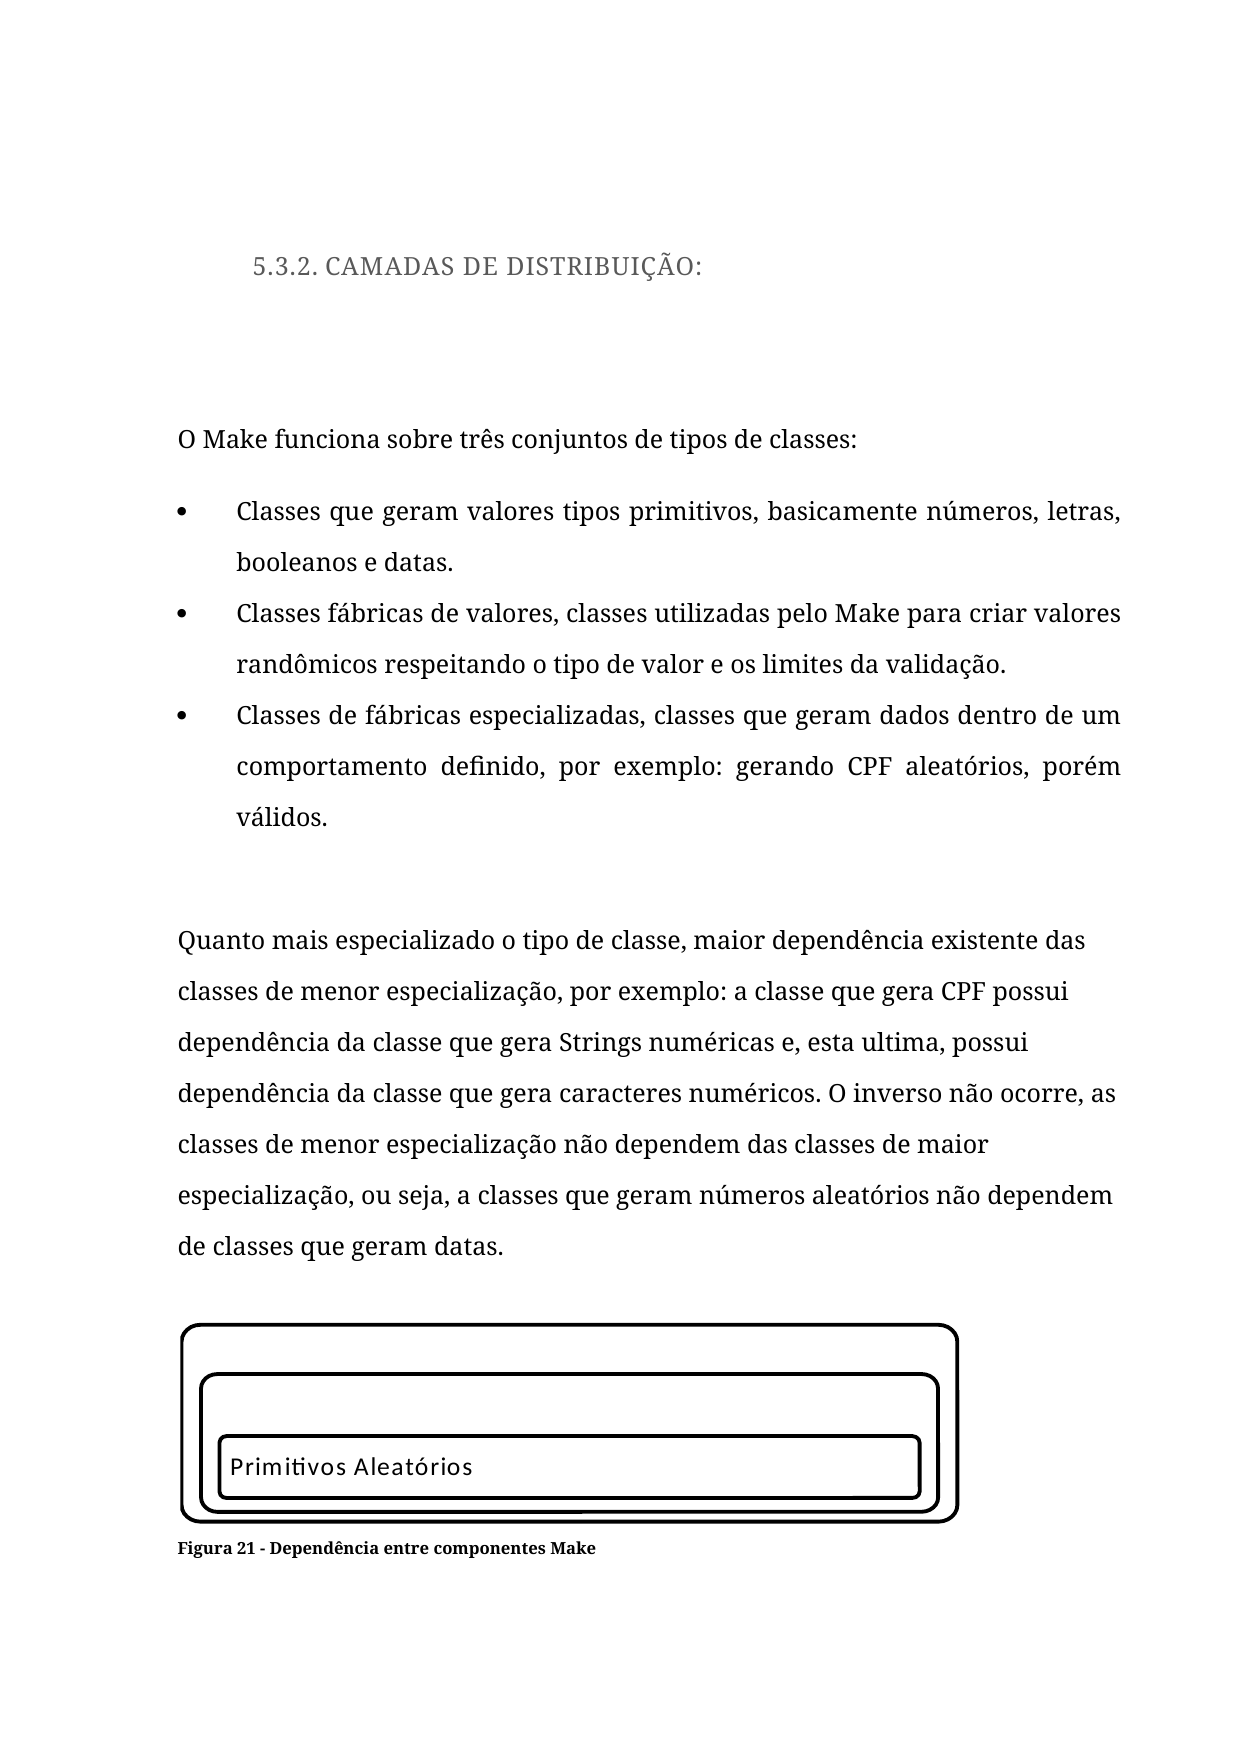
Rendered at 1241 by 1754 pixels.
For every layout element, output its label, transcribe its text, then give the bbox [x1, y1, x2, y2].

list Classes fábricas de valores, classes utilizadas pelo Make para criar valores randômicos respeitando o tipo de valor e os limites da validação. [177, 595, 1122, 680]
text O Make funciona sobre três conjuntos de tipos de classes: [177, 421, 1122, 455]
text Figura 21 - Dependência entre componentes Make [177, 1301, 1122, 1560]
text Quanto mais especializado o tipo de classe, maior dependência existente das classes de menor especialização, por exemplo: a classe que gera CPF possui dependência da classe que gera Strings numéricas e, esta ultima, possui dependência da classe que gera caracteres numéricos. O inverso não ocorre, as classes de menor especialização não dependem das classes de maior especialização, ou seja, a classes que geram números aleatórios não dependem de classes que geram datas. [177, 922, 1122, 1263]
list Classes que geram valores tipos primitivos, basicamente números, letras, booleanos e datas. [177, 493, 1122, 578]
list Classes de fábricas especializadas, classes que geram dados dentro de um comportamento definido, por exemplo: gerando CPF aleatórios, porém válidos. [177, 697, 1122, 833]
subtitle Camadas de distribuição: [252, 249, 1122, 283]
